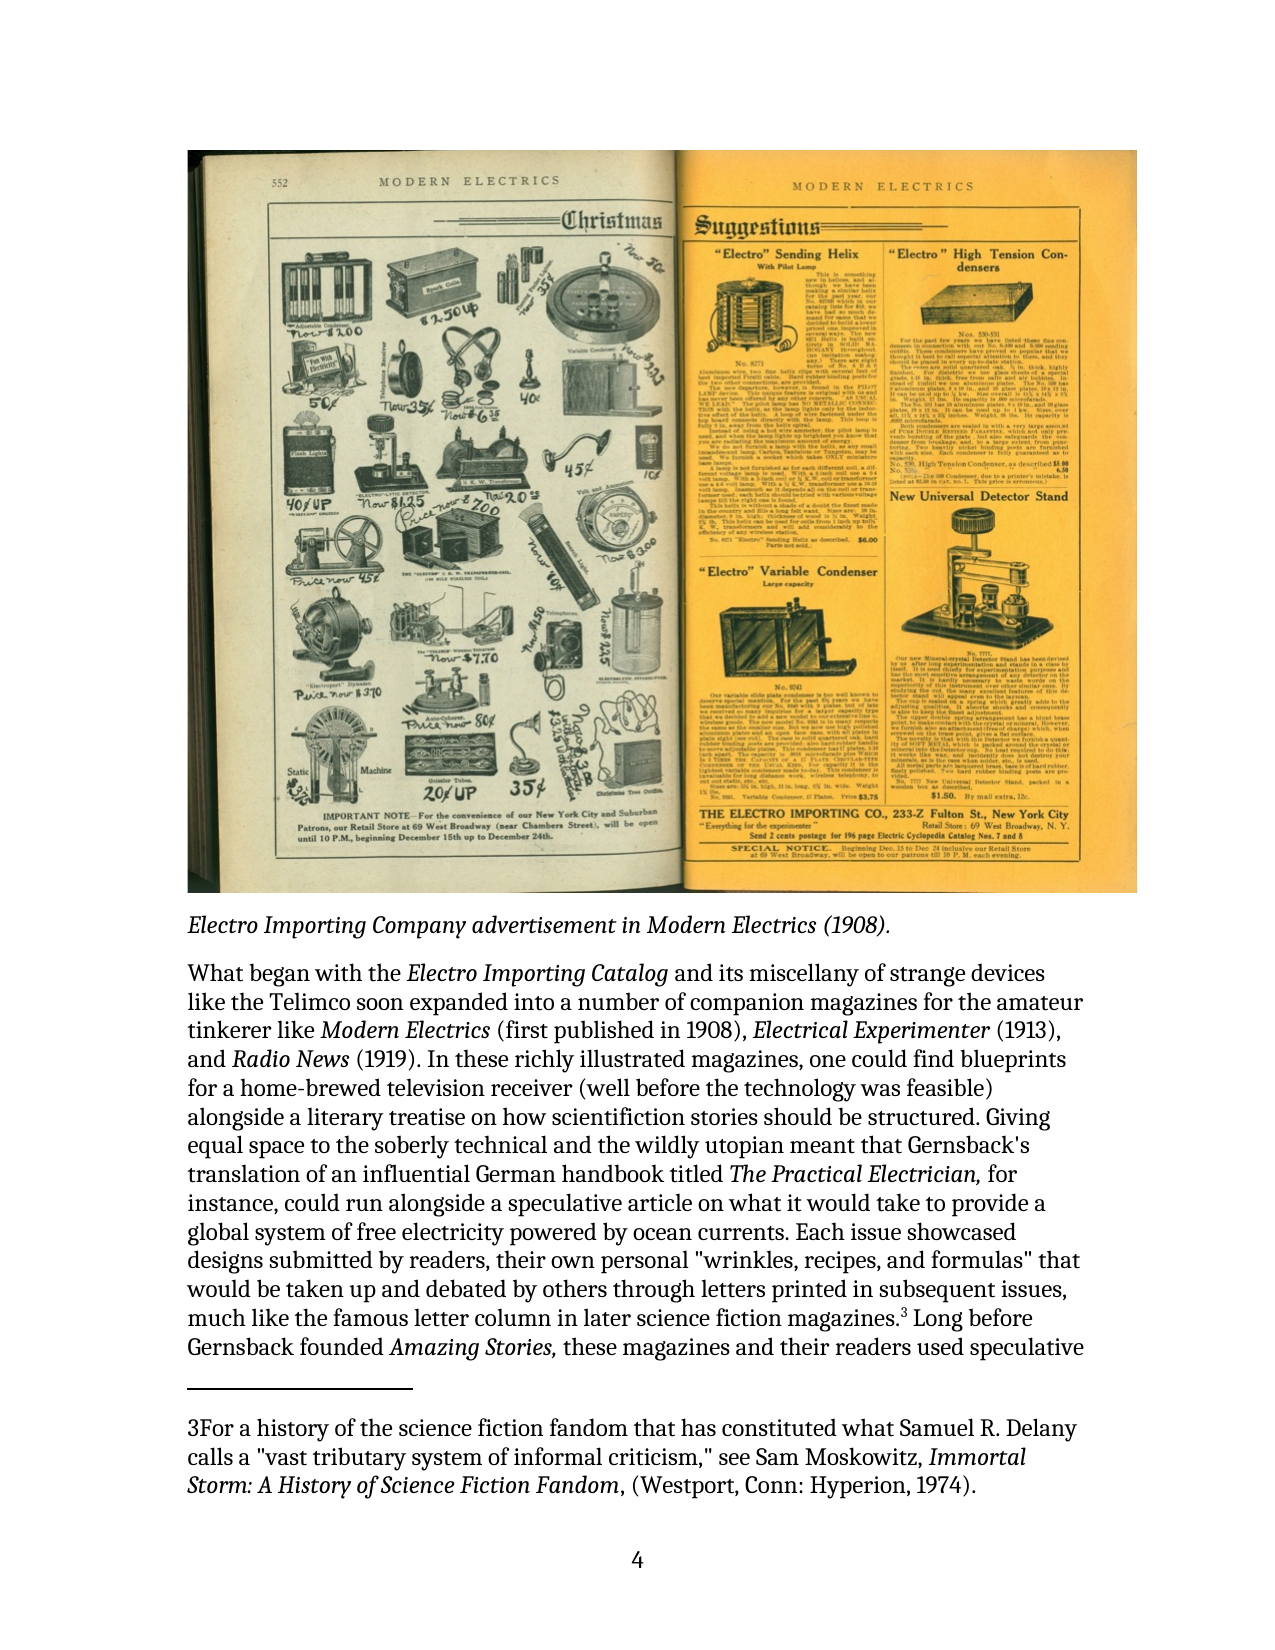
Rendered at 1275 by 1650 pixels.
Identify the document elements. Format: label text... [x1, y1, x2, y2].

picture [187, 150, 1138, 893]
text Electro Importing Company advertisement in Modern Electrics (1908). [187, 911, 1087, 940]
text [187, 959, 1087, 1361]
